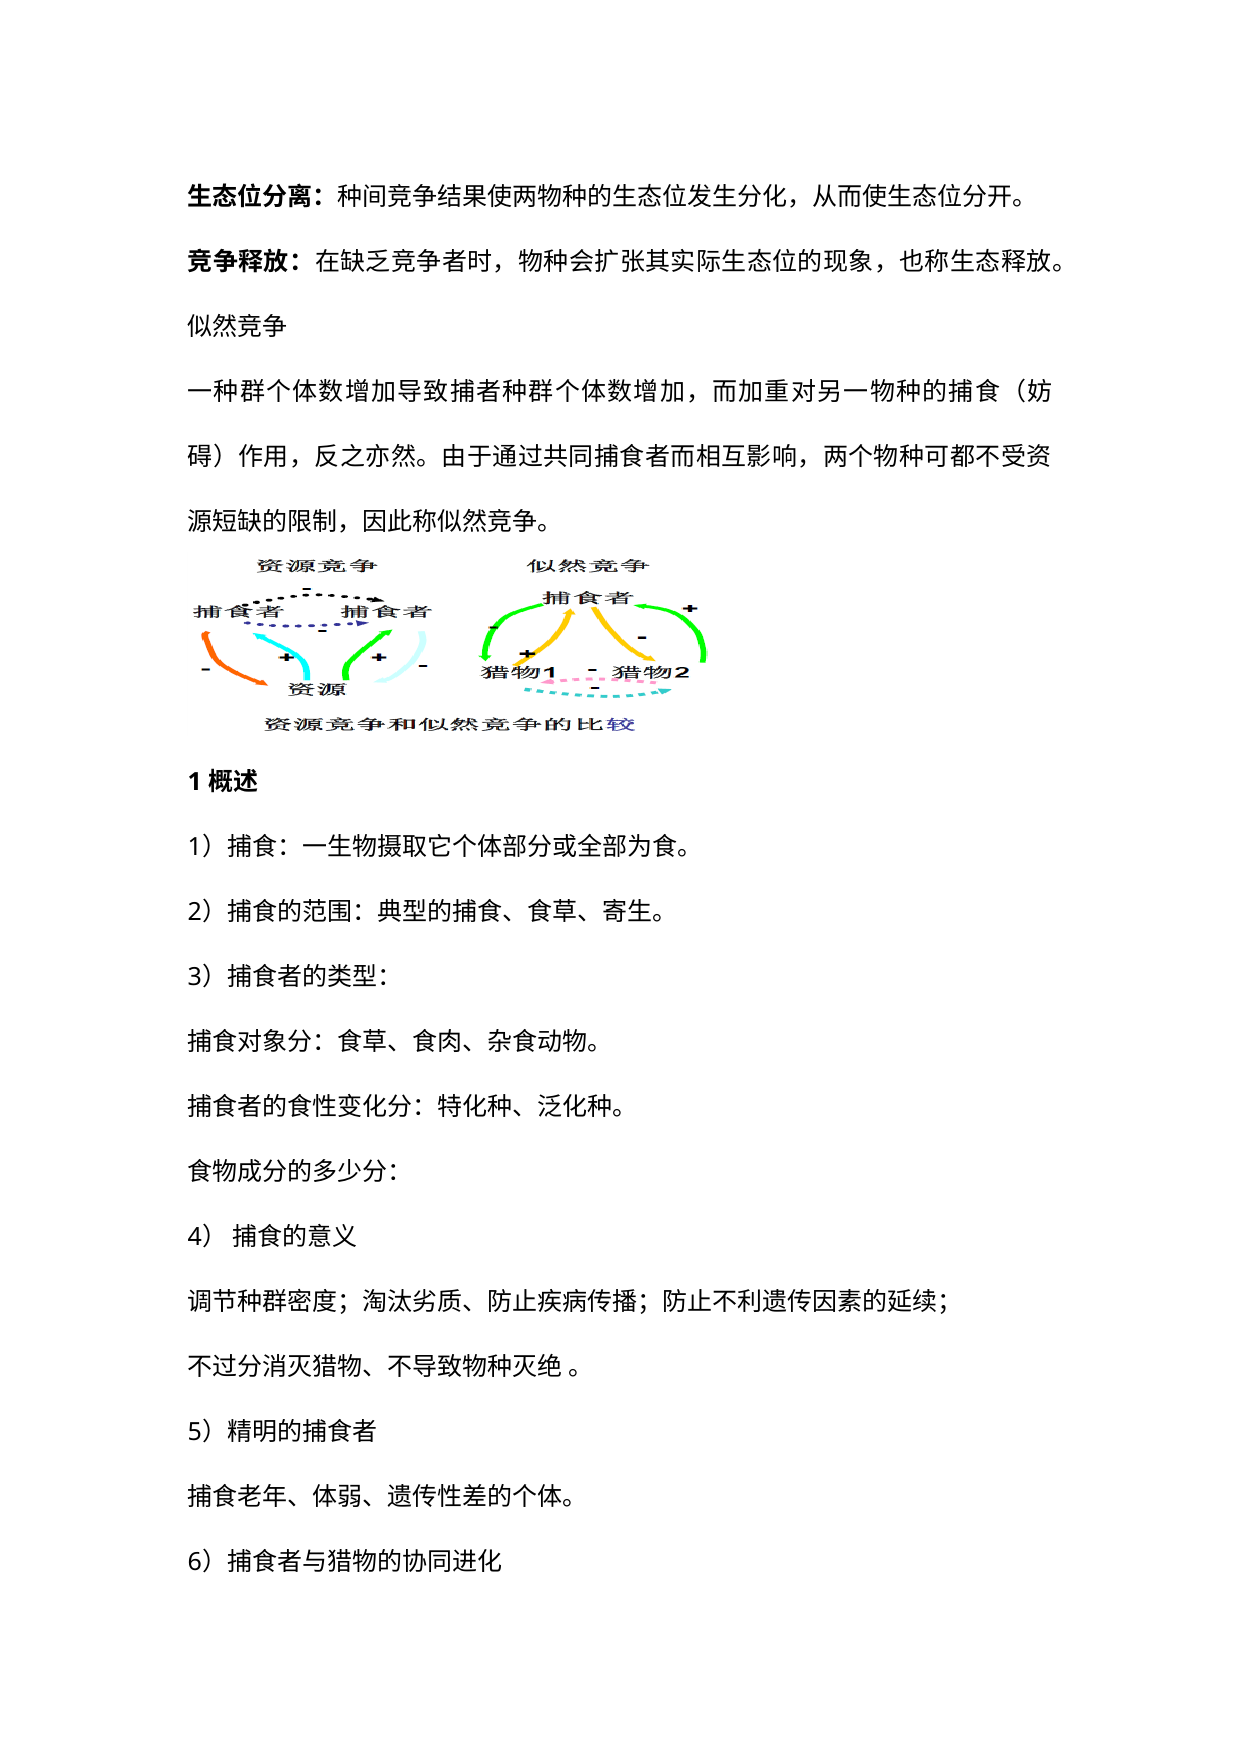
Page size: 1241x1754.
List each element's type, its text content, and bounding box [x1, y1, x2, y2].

picture [187, 552, 716, 741]
text 2）捕食的范围：典型的捕食、食草、寄生。 [187, 877, 1053, 942]
text 一种群个体数增加导致捕者种群个体数增加，而加重对另一物种的捕食（妨碍）作用，反之亦然。由于通过共同捕食者而相互影响，两个物种可都不受资源短缺的限制，因此称似然竞争。 [187, 357, 1053, 552]
text 调节种群密度；淘汰劣质、防止疾病传播；防止不利遗传因素的延续； [187, 1267, 1053, 1332]
text 食物成分的多少分： [187, 1137, 1053, 1202]
text 6）捕食者与猎物的协同进化 [187, 1527, 1053, 1592]
text 捕食老年、体弱、遗传性差的个体。 [187, 1462, 1053, 1527]
text 1）捕食：一生物摄取它个体部分或全部为食。 [187, 812, 1053, 877]
text 捕食者的食性变化分：特化种、泛化种。 [187, 1072, 1053, 1137]
text 4） 捕食的意义 [187, 1202, 1053, 1267]
text 竞争释放：在缺乏竞争者时，物种会扩张其实际生态位的现象，也称生态释放。似然竞争 [187, 227, 1053, 357]
text 1 概述 [187, 747, 1053, 812]
text 3）捕食者的类型： [187, 942, 1053, 1007]
text 生态位分离：种间竞争结果使两物种的生态位发生分化，从而使生态位分开。 [187, 162, 1053, 227]
text 捕食对象分：食草、食肉、杂食动物。 [187, 1007, 1053, 1072]
text 不过分消灭猎物、不导致物种灭绝 。 [187, 1332, 1053, 1397]
text 5）精明的捕食者 [187, 1397, 1053, 1462]
